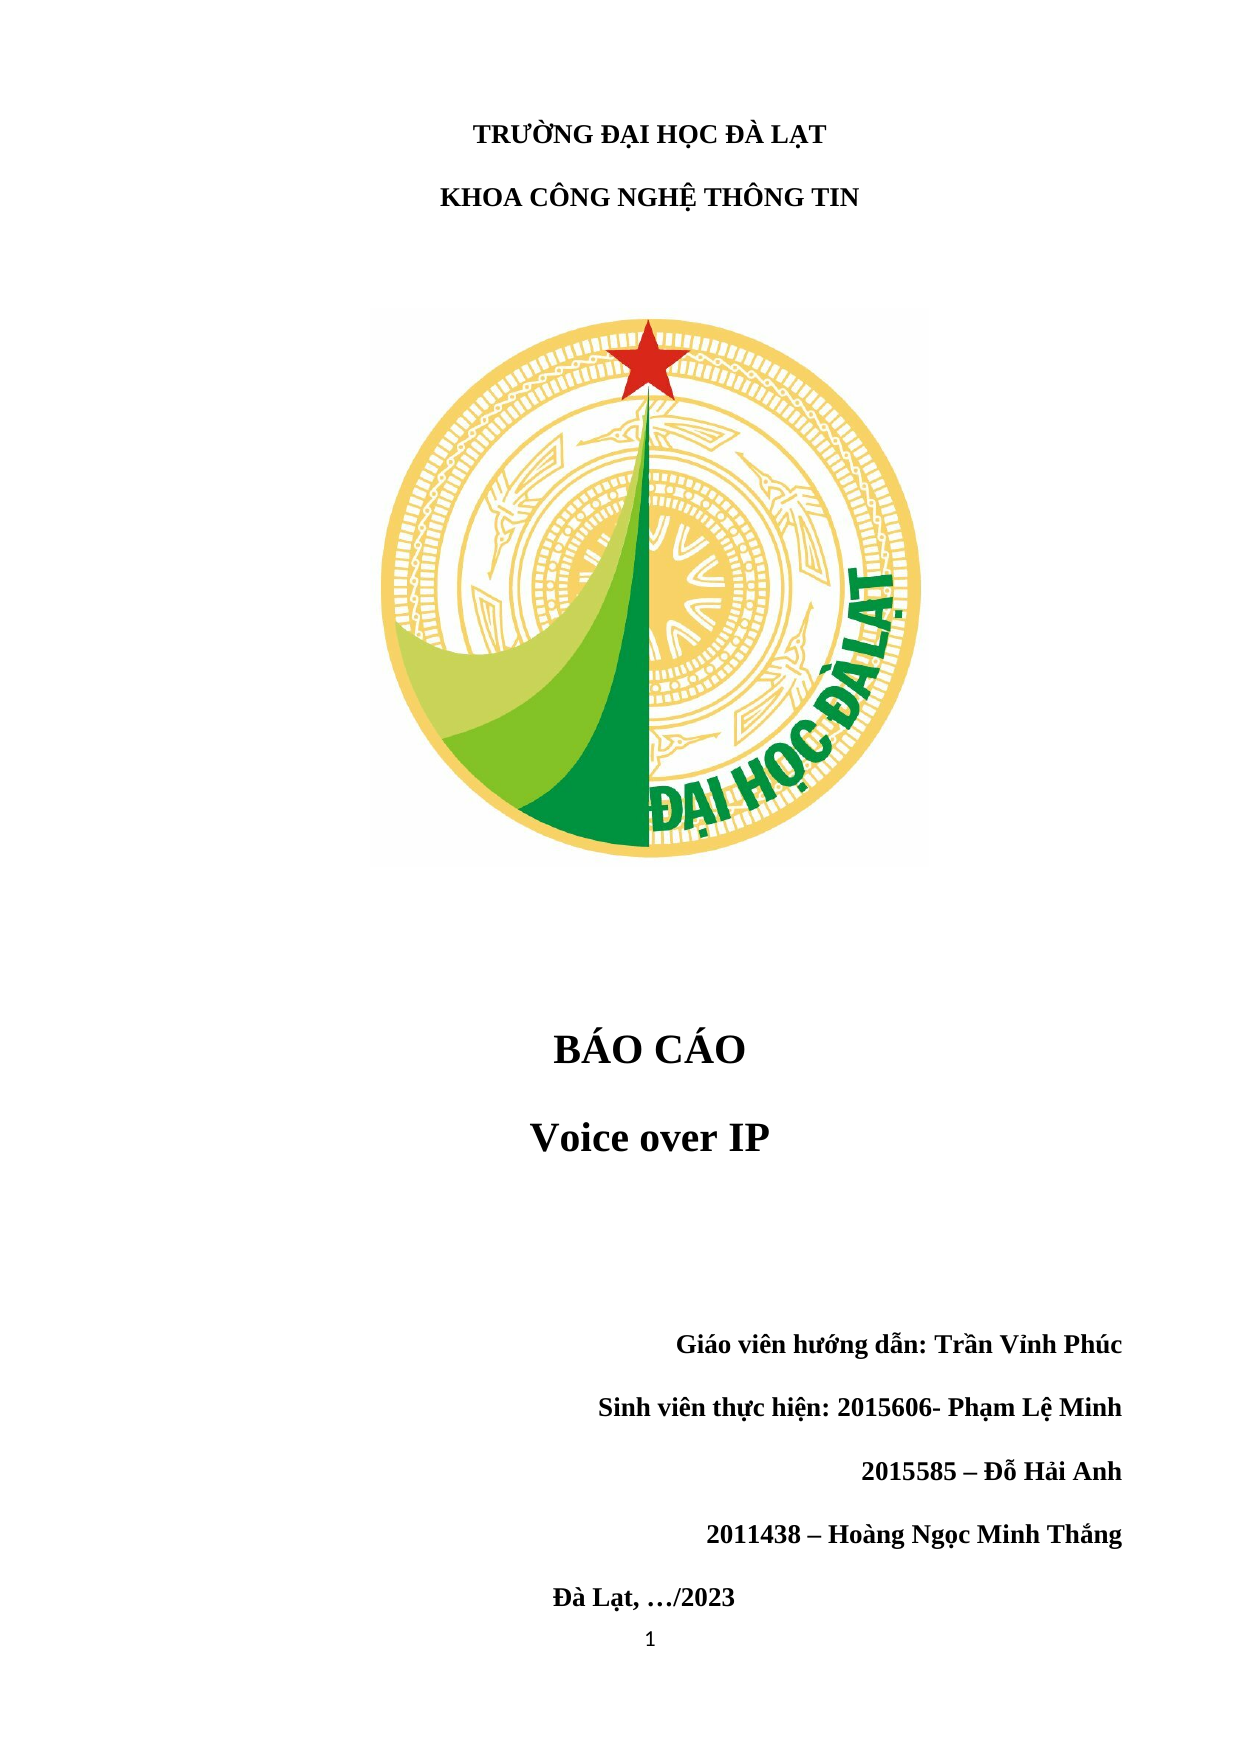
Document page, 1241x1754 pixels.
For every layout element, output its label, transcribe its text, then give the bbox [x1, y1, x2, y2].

text Sinh viên thực hiện: 2015606- Phạm Lệ Minh [252, 1391, 1122, 1422]
text 2011438 – Hoàng Ngọc Minh Thắng [177, 1518, 1122, 1549]
text 2015585 – Đỗ Hải Anh [177, 1454, 1122, 1486]
text KHOA CÔNG NGHỆ THÔNG TIN [177, 181, 1122, 213]
text Voice over IP [177, 1113, 1122, 1161]
text Đà Lạt, …/2023 [477, 1581, 1122, 1612]
text BÁO CÁO [177, 1024, 1122, 1072]
text TRƯỜNG ĐẠI HỌC ĐÀ LẠT [177, 118, 1122, 149]
picture [370, 308, 929, 867]
text Giáo viên hướng dẫn: Trần Vỉnh Phúc [177, 1328, 1122, 1359]
